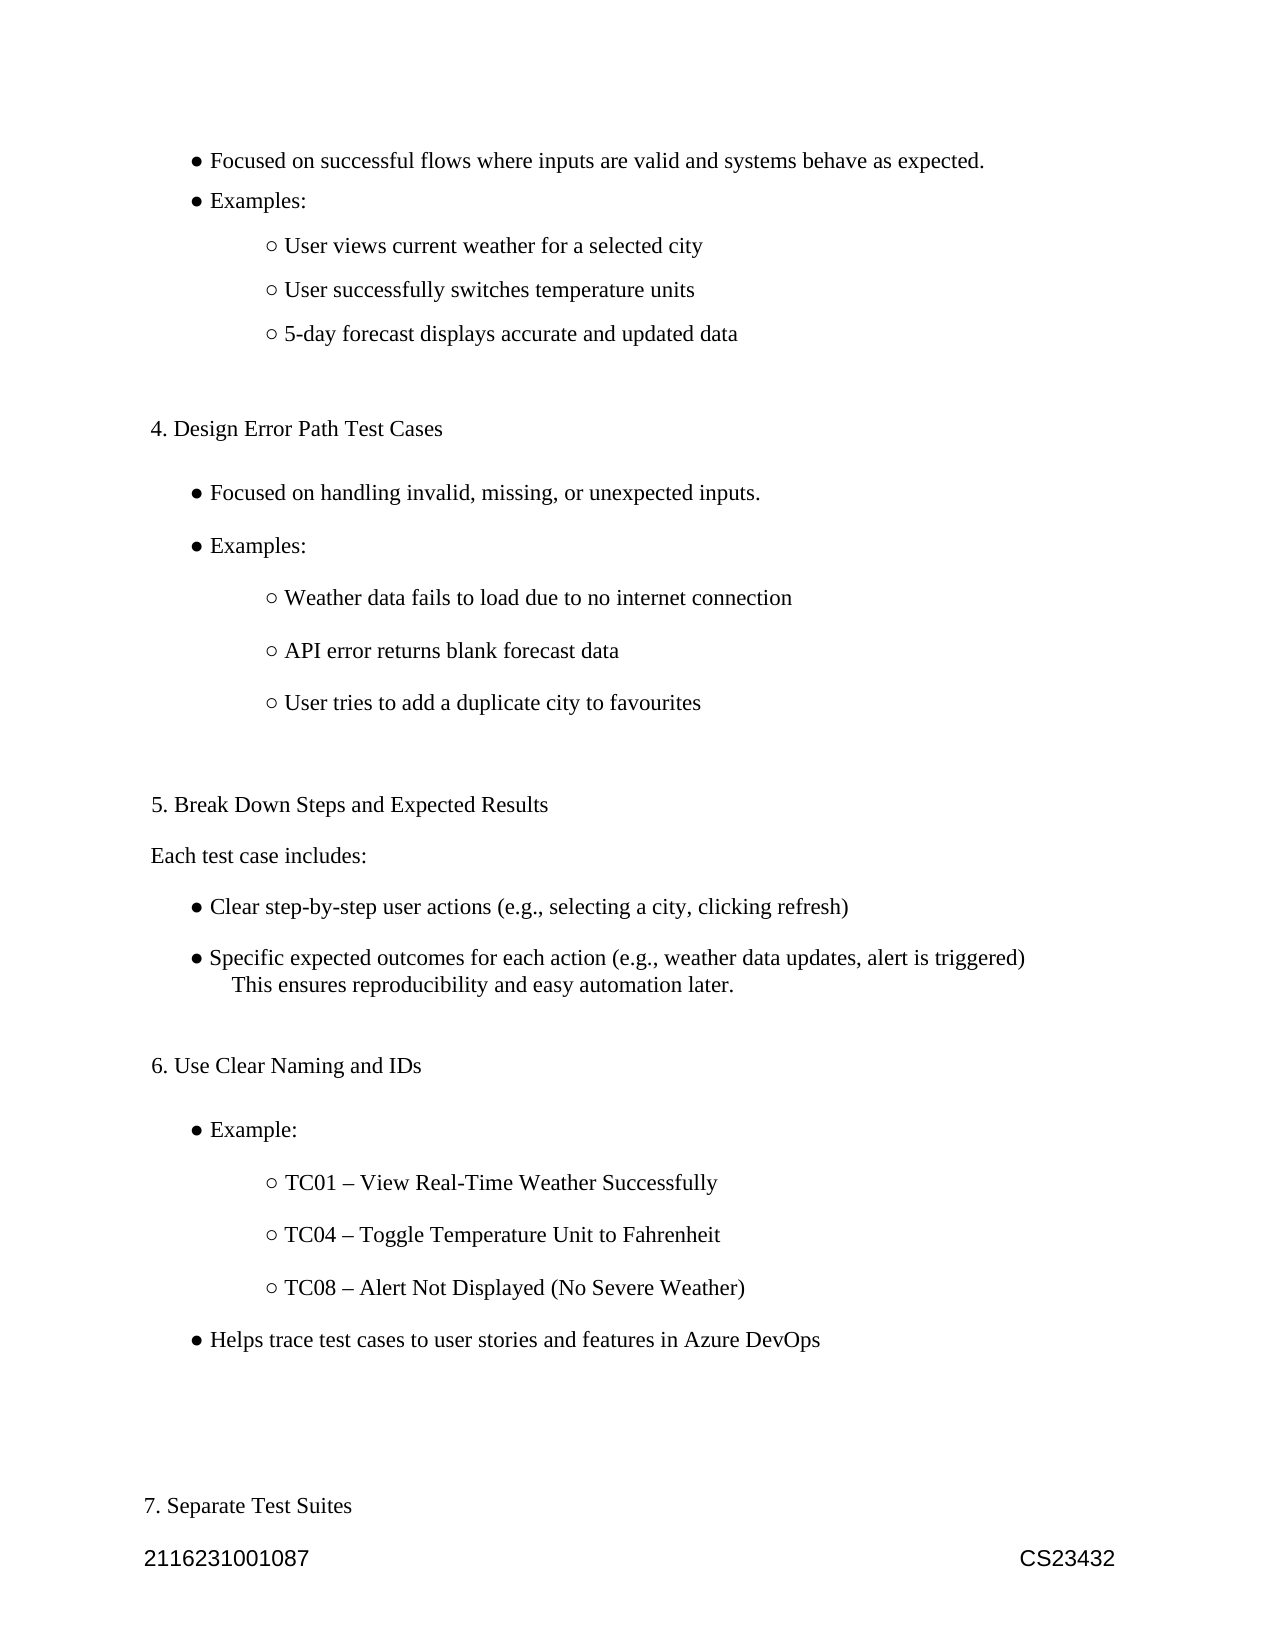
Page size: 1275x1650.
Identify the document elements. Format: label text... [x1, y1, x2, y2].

text ● Example: [189, 1116, 1142, 1143]
text ● Focused on handling invalid, missing, or unexpected inputs. [189, 479, 1142, 506]
text ● Focused on successful flows where inputs are valid and systems behave as expected. ● Examples: [189, 147, 1002, 213]
text 4. Design Error Path Test Cases [150, 415, 1142, 441]
text ● Clear step-by-step user actions (e.g., selecting a city, clicking refresh) [189, 893, 1142, 920]
text ● Helps trace test cases to user stories and features in Azure DevOps [189, 1326, 1142, 1353]
text ● Specific expected outcomes for each action (e.g., weather data updates, alert is triggered) [189, 944, 1142, 971]
text Each test case includes: [150, 842, 1142, 869]
text ○ 5-day forecast displays accurate and updated data [264, 320, 1142, 347]
text ● Examples: [189, 532, 1142, 558]
text 5. Break Down Steps and Expected Results [151, 791, 1142, 818]
text ○ User successfully switches temperature units [264, 276, 1142, 302]
text 7. Separate Test Suites [144, 1496, 1142, 1518]
text ○ User tries to add a duplicate city to favourites [264, 689, 1142, 715]
text ○ Weather data fails to load due to no internet connection [264, 584, 1142, 611]
text ○ TC01 – View Real-Time Weather Successfully [264, 1169, 1142, 1195]
text ○ TC04 – Toggle Temperature Unit to Fahrenheit [264, 1221, 1142, 1248]
text This ensures reproducibility and easy automation later. [231, 971, 1142, 997]
text ○ User views current weather for a selected city [264, 232, 1142, 258]
text 6. Use Clear Naming and IDs [151, 1052, 1142, 1079]
text ○ API error returns blank forecast data [264, 637, 1142, 663]
text ○ TC08 – Alert Not Displayed (No Severe Weather) [264, 1274, 1142, 1300]
